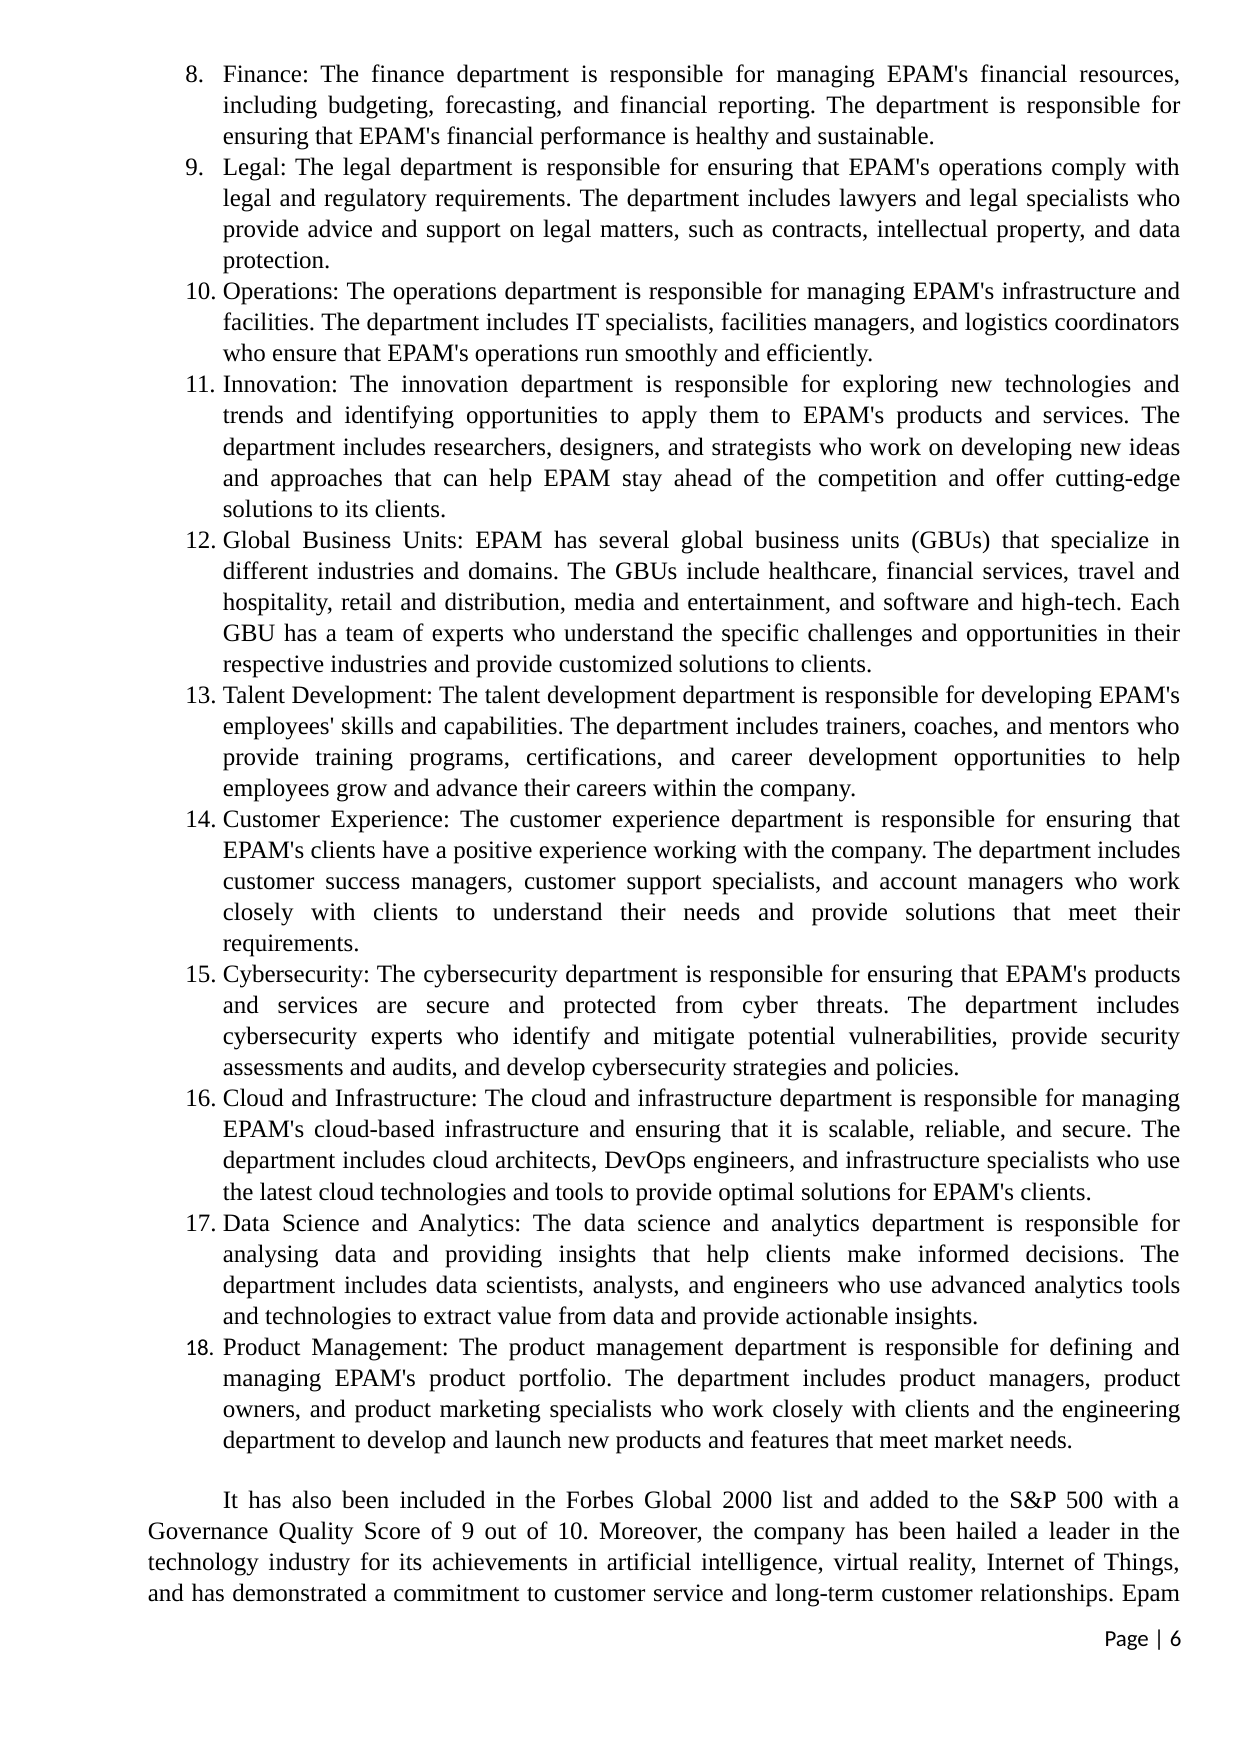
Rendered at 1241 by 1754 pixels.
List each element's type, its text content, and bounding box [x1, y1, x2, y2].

list Legal: The legal department is responsible for ensuring that EPAM's operations comply with legal and regulatory requirements. The department includes lawyers and legal specialists who provide advice and support on legal matters, such as contracts, intellectual property, and data protection. [185, 152, 1181, 274]
list Talent Development: The talent development department is responsible for developing EPAM's employees' skills and capabilities. The department includes trainers, coaches, and mentors who provide training programs, certifications, and career development opportunities to help employees grow and advance their careers within the company. [185, 680, 1181, 802]
list Customer Experience: The customer experience department is responsible for ensuring that EPAM's clients have a positive experience working with the company. The department includes customer success managers, customer support specialists, and account managers who work closely with clients to understand their needs and provide solutions that meet their requirements. [185, 804, 1181, 957]
list Finance: The finance department is responsible for managing EPAM's financial resources, including budgeting, forecasting, and financial reporting. The department is responsible for ensuring that EPAM's financial performance is healthy and sustainable. [185, 59, 1181, 150]
list Cybersecurity: The cybersecurity department is responsible for ensuring that EPAM's products and services are secure and protected from cyber threats. The department includes cybersecurity experts who identify and mitigate potential vulnerabilities, provide security assessments and audits, and develop cybersecurity strategies and policies. [185, 959, 1181, 1081]
list Global Business Units: EPAM has several global business units (GBUs) that specialize in different industries and domains. The GBUs include healthcare, financial services, travel and hospitality, retail and distribution, media and entertainment, and software and high-tech. Each GBU has a team of experts who understand the specific challenges and opportunities in their respective industries and provide customized solutions to clients. [185, 525, 1181, 678]
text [148, 1485, 1181, 1607]
list Product Management: The product management department is responsible for defining and managing EPAM's product portfolio. The department includes product managers, product owners, and product marketing specialists who work closely with clients and the engineering department to develop and launch new products and features that meet market needs. [185, 1332, 1181, 1454]
list Cloud and Infrastructure: The cloud and infrastructure department is responsible for managing EPAM's cloud-based infrastructure and ensuring that it is scalable, reliable, and secure. The department includes cloud architects, DevOps engineers, and infrastructure specialists who use the latest cloud technologies and tools to provide optimal solutions for EPAM's clients. [185, 1083, 1181, 1205]
list Operations: The operations department is responsible for managing EPAM's infrastructure and facilities. The department includes IT specialists, facilities managers, and logistics coordinators who ensure that EPAM's operations run smoothly and efficiently. [185, 276, 1181, 367]
list Innovation: The innovation department is responsible for exploring new technologies and trends and identifying opportunities to apply them to EPAM's products and services. The department includes researchers, designers, and strategists who work on developing new ideas and approaches that can help EPAM stay ahead of the competition and offer cutting-edge solutions to its clients. [185, 369, 1181, 522]
list Data Science and Analytics: The data science and analytics department is responsible for analysing data and providing insights that help clients make informed decisions. The department includes data scientists, analysts, and engineers who use advanced analytics tools and technologies to extract value from data and provide actionable insights. [185, 1208, 1181, 1329]
